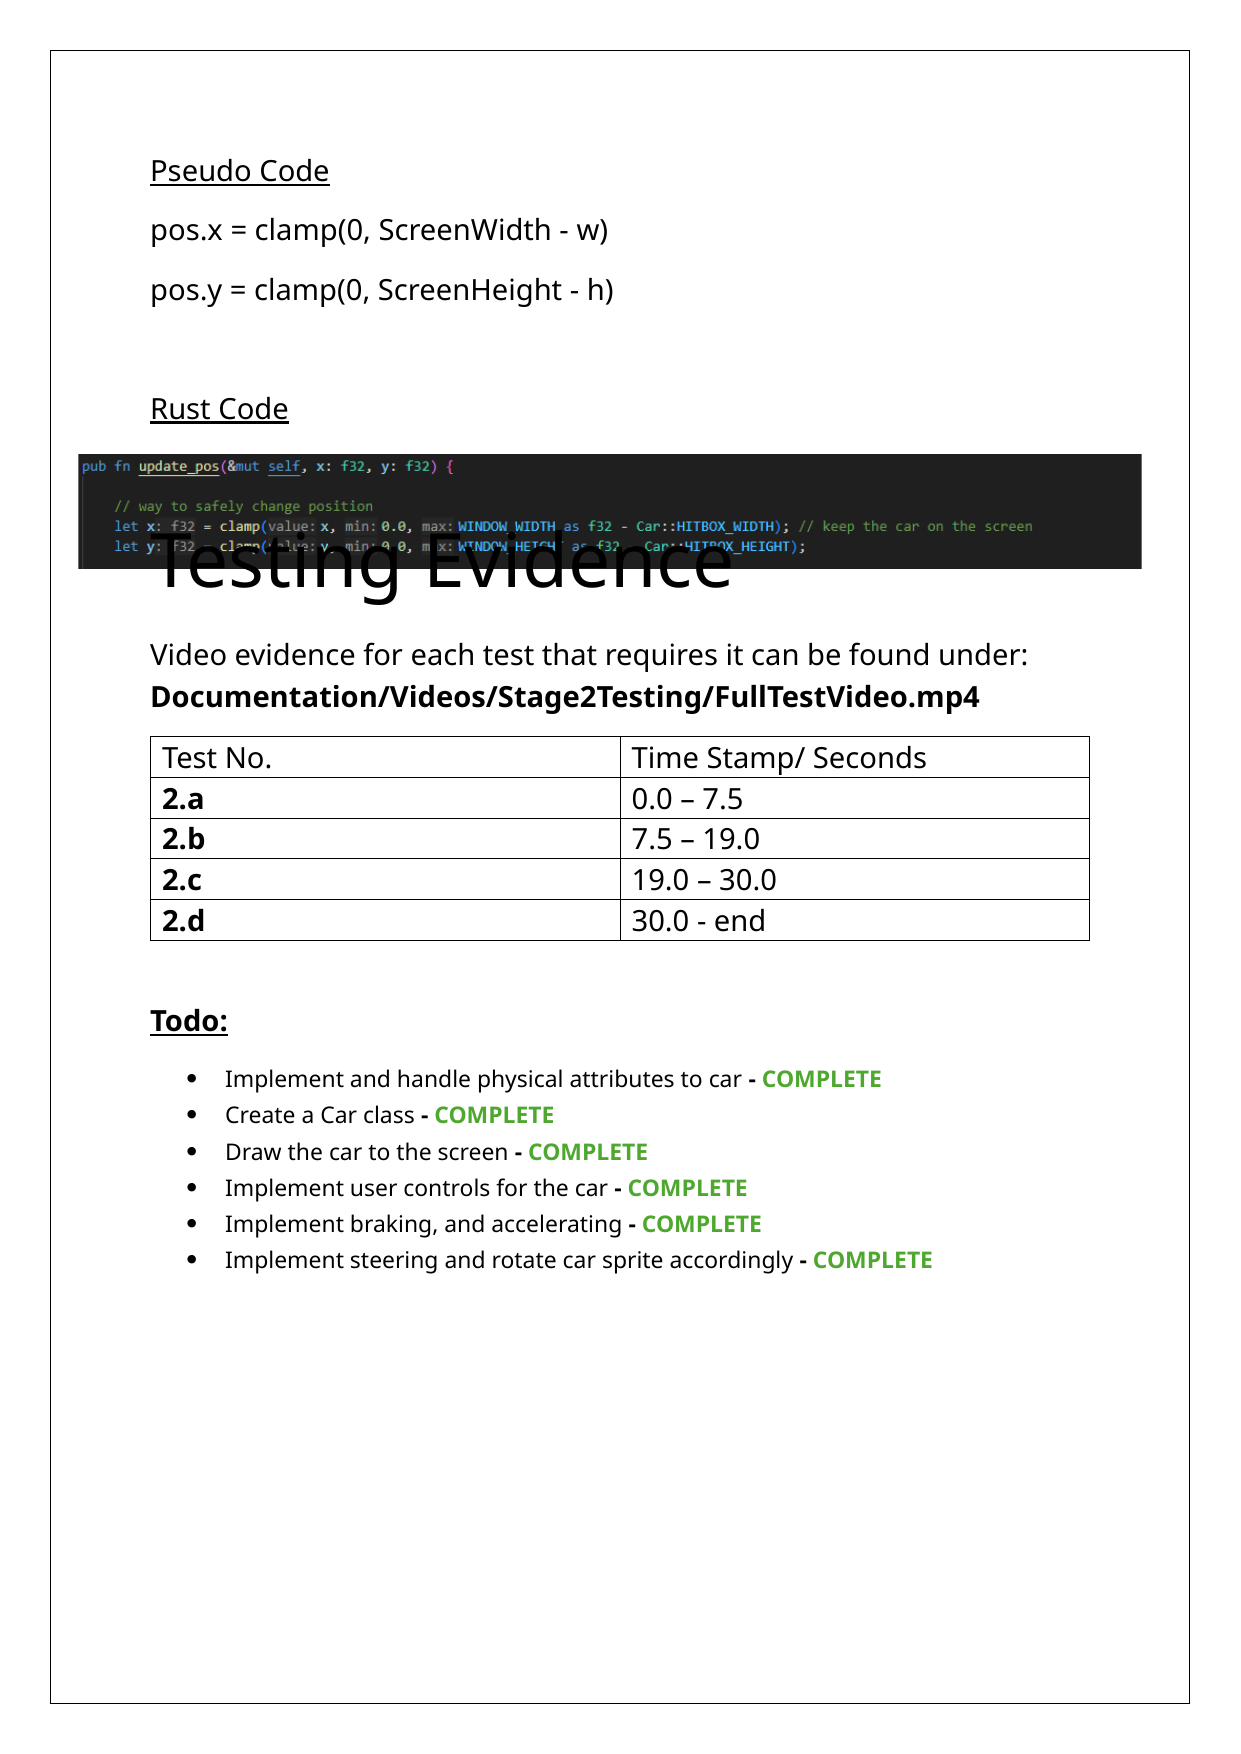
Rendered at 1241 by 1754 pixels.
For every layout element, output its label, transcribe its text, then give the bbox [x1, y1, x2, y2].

table_header Test No. [151, 737, 620, 777]
table_cell 19.0 – 30.0 [621, 859, 1089, 899]
list Create a Car class - COMPLETE [187, 1099, 1090, 1130]
text Todo: [150, 1000, 1090, 1040]
list Implement braking, and accelerating - COMPLETE [187, 1208, 1090, 1239]
list Implement user controls for the car - COMPLETE [187, 1172, 1090, 1203]
list Draw the car to the screen - COMPLETE [187, 1135, 1090, 1167]
text pos.x = clamp(0, ScreenWidth - w) [150, 209, 1090, 249]
list Implement and handle physical attributes to car - COMPLETE [187, 1063, 1090, 1094]
table_header Time Stamp/ Seconds [621, 737, 1089, 777]
table_cell 2.a [151, 778, 620, 818]
text Pseudo Code [150, 150, 1090, 190]
table_cell 7.5 – 19.0 [621, 819, 1089, 858]
text pos.y = clamp(0, ScreenHeight - h) [150, 269, 1090, 309]
table_cell 30.0 - end [621, 900, 1089, 940]
table_cell 2.c [151, 859, 620, 899]
text Testing Evidence [150, 507, 1090, 609]
text Video evidence for each test that requires it can be found under: Documentation/Videos/Stage2Testing/FullTestVideo.mp4 [150, 634, 1090, 716]
text Rust Code [150, 388, 1090, 428]
picture [78, 454, 1142, 569]
table_cell 2.d [151, 900, 620, 940]
table_cell 2.b [151, 819, 620, 858]
table_cell 0.0 – 7.5 [621, 778, 1089, 818]
list Implement steering and rotate car sprite accordingly - COMPLETE [187, 1244, 1090, 1275]
